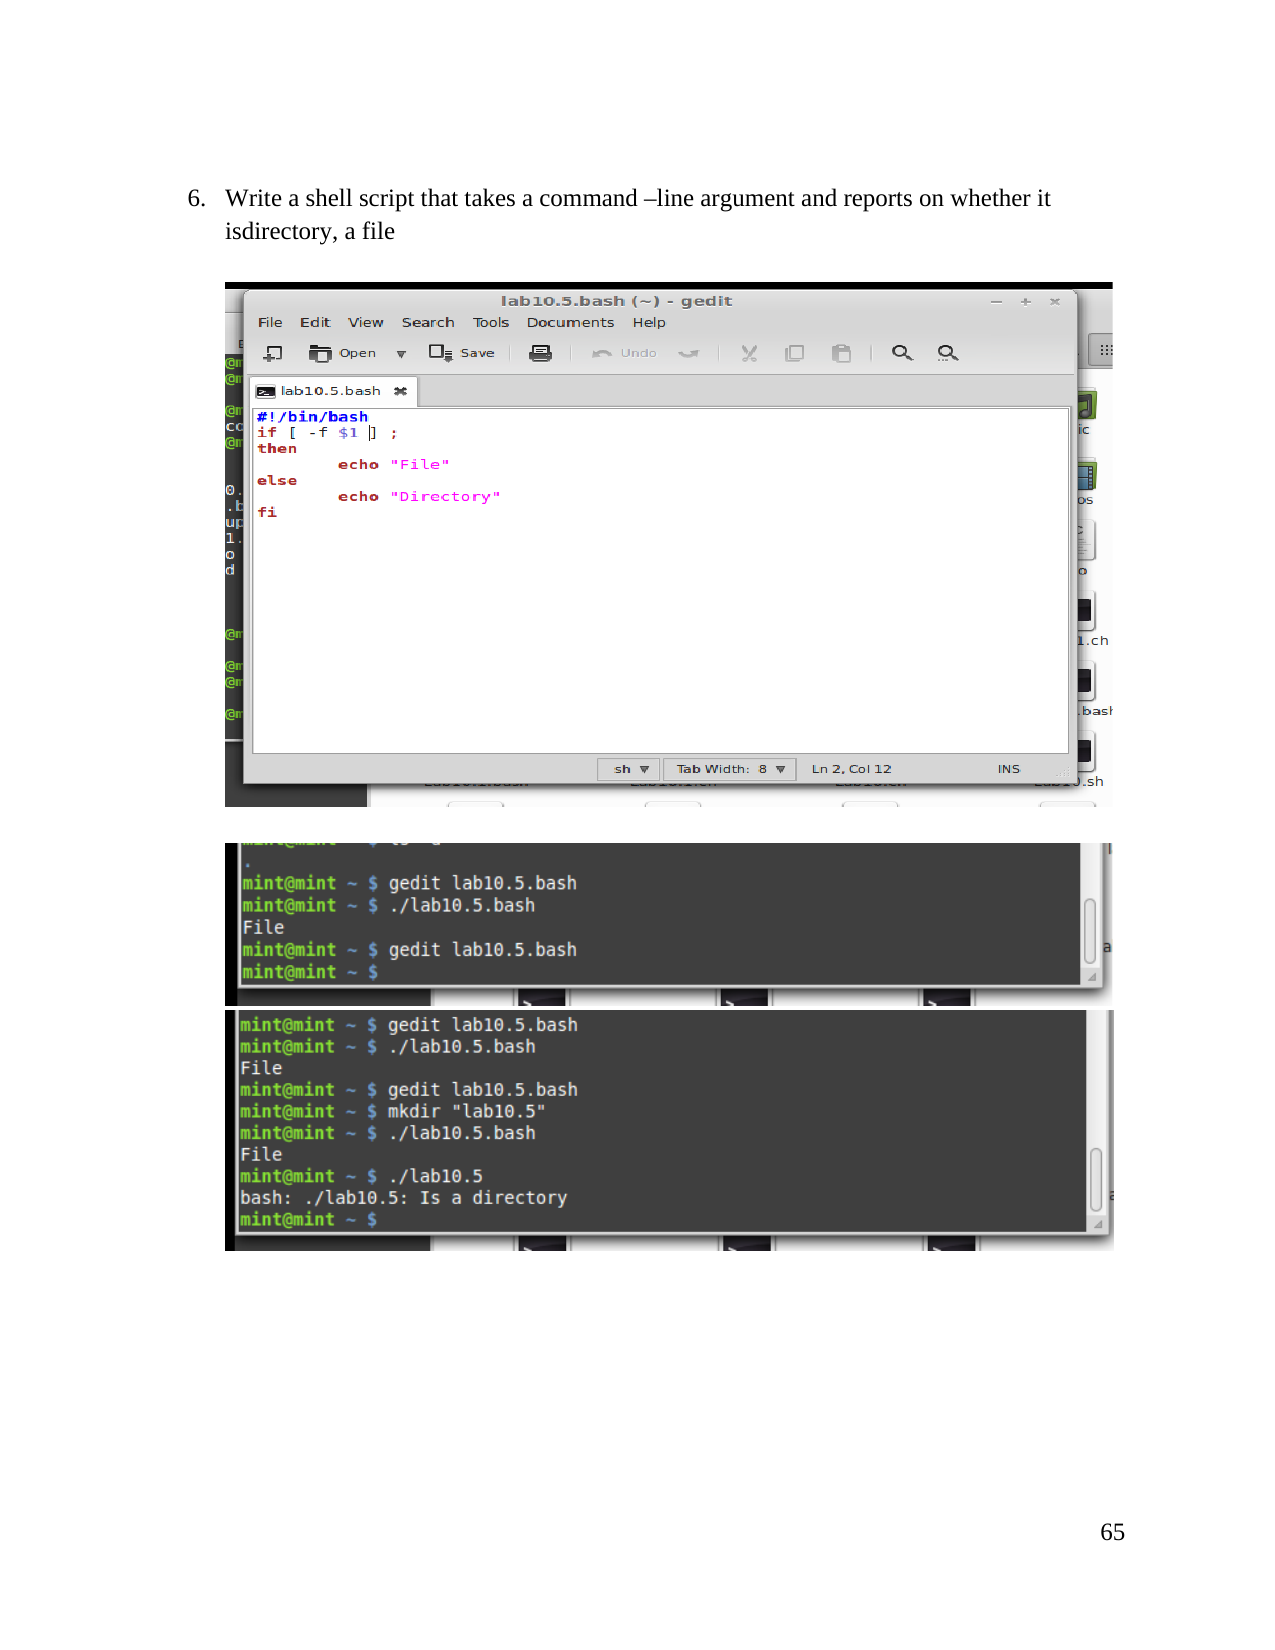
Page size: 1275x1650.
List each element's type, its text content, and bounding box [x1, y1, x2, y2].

picture [225, 843, 1113, 1006]
list Write a shell script that takes a command –line argument and reports on whether it isdirectory, a file [187, 183, 1125, 245]
picture [225, 1010, 1114, 1251]
picture [225, 282, 1113, 807]
